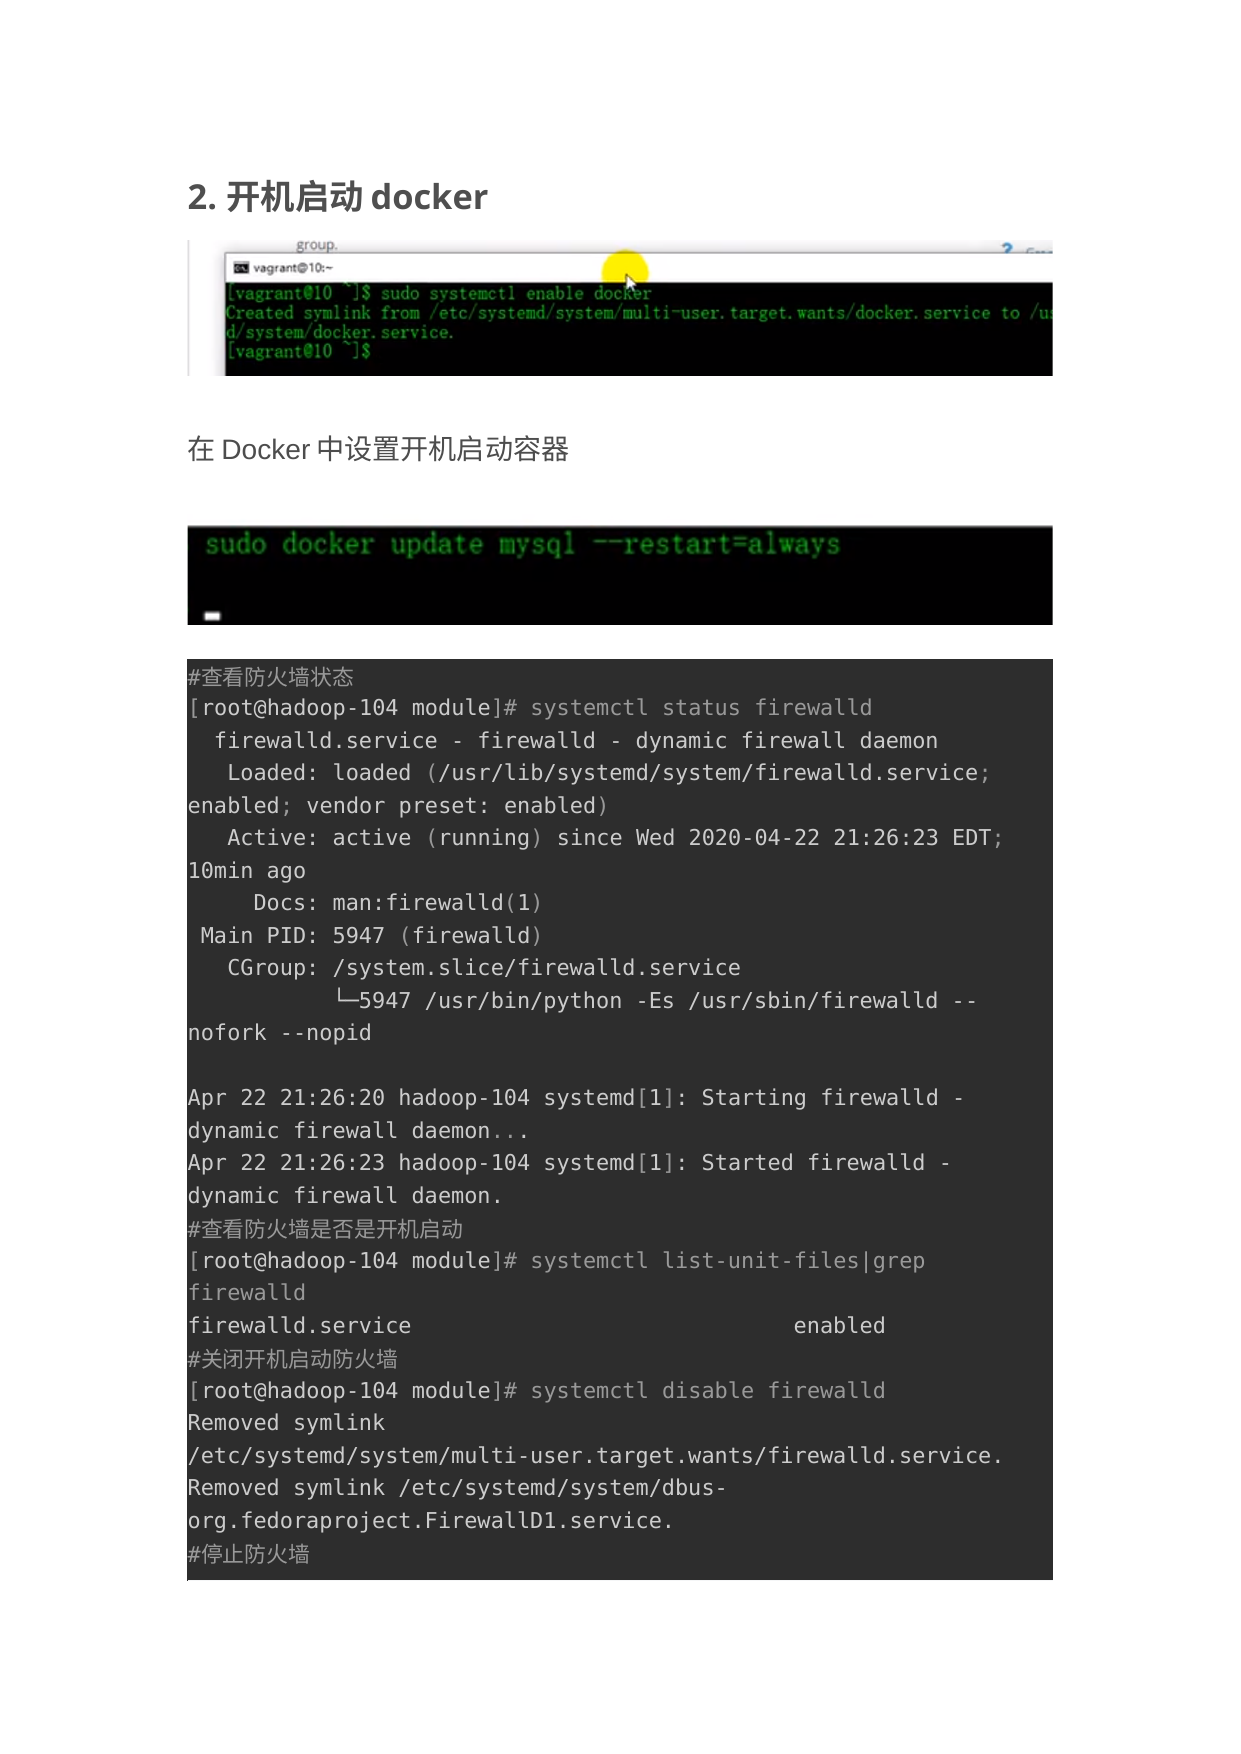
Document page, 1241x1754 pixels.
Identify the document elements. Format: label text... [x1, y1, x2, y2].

text Removed symlink /etc/systemd/system/dbus-org.fedoraproject.FirewallD1.service. [187, 1472, 1053, 1537]
text Active: active (running) since Wed 2020-04-22 21:26:23 EDT; 10min ago [187, 822, 1053, 887]
text Apr 22 21:26:23 hadoop-104 systemd[1]: Started firewalld - dynamic firewall daemon. [187, 1147, 1053, 1212]
text └─5947 /usr/bin/python -Es /usr/sbin/firewalld --nofork --nopid [187, 984, 1053, 1049]
text [root@hadoop-104 module]# systemctl status firewalld [187, 692, 1053, 724]
text Apr 22 21:26:20 hadoop-104 systemd[1]: Starting firewalld - dynamic firewall daemon... [187, 1082, 1053, 1147]
text [root@hadoop-104 module]# systemctl list-unit-files|grep firewalld [187, 1244, 1053, 1309]
text firewalld.service enabled [187, 1309, 1053, 1342]
text Removed symlink /etc/systemd/system/multi-user.target.wants/firewalld.service. [187, 1407, 1053, 1472]
text [root@hadoop-104 module]# systemctl disable firewalld [187, 1374, 1053, 1407]
picture [187, 514, 1053, 625]
text #查看防火墙状态 [187, 659, 1053, 692]
text 在Docker中设置开机启动容器 [187, 414, 1053, 479]
text #停止防火墙 [187, 1537, 1053, 1581]
text #查看防火墙是否是开机启动 [187, 1212, 1053, 1244]
text firewalld.service - firewalld - dynamic firewall daemon [187, 724, 1053, 757]
picture [187, 240, 1053, 376]
text Docs: man:firewalld(1) [187, 887, 1053, 919]
text CGroup: /system.slice/firewalld.service [187, 952, 1053, 984]
text 2. 开机启动docker [187, 162, 1053, 227]
text Main PID: 5947 (firewalld) [187, 919, 1053, 952]
text #关闭开机启动防火墙 [187, 1342, 1053, 1374]
text Loaded: loaded (/usr/lib/systemd/system/firewalld.service; enabled; vendor preset: enabled) [187, 757, 1053, 822]
